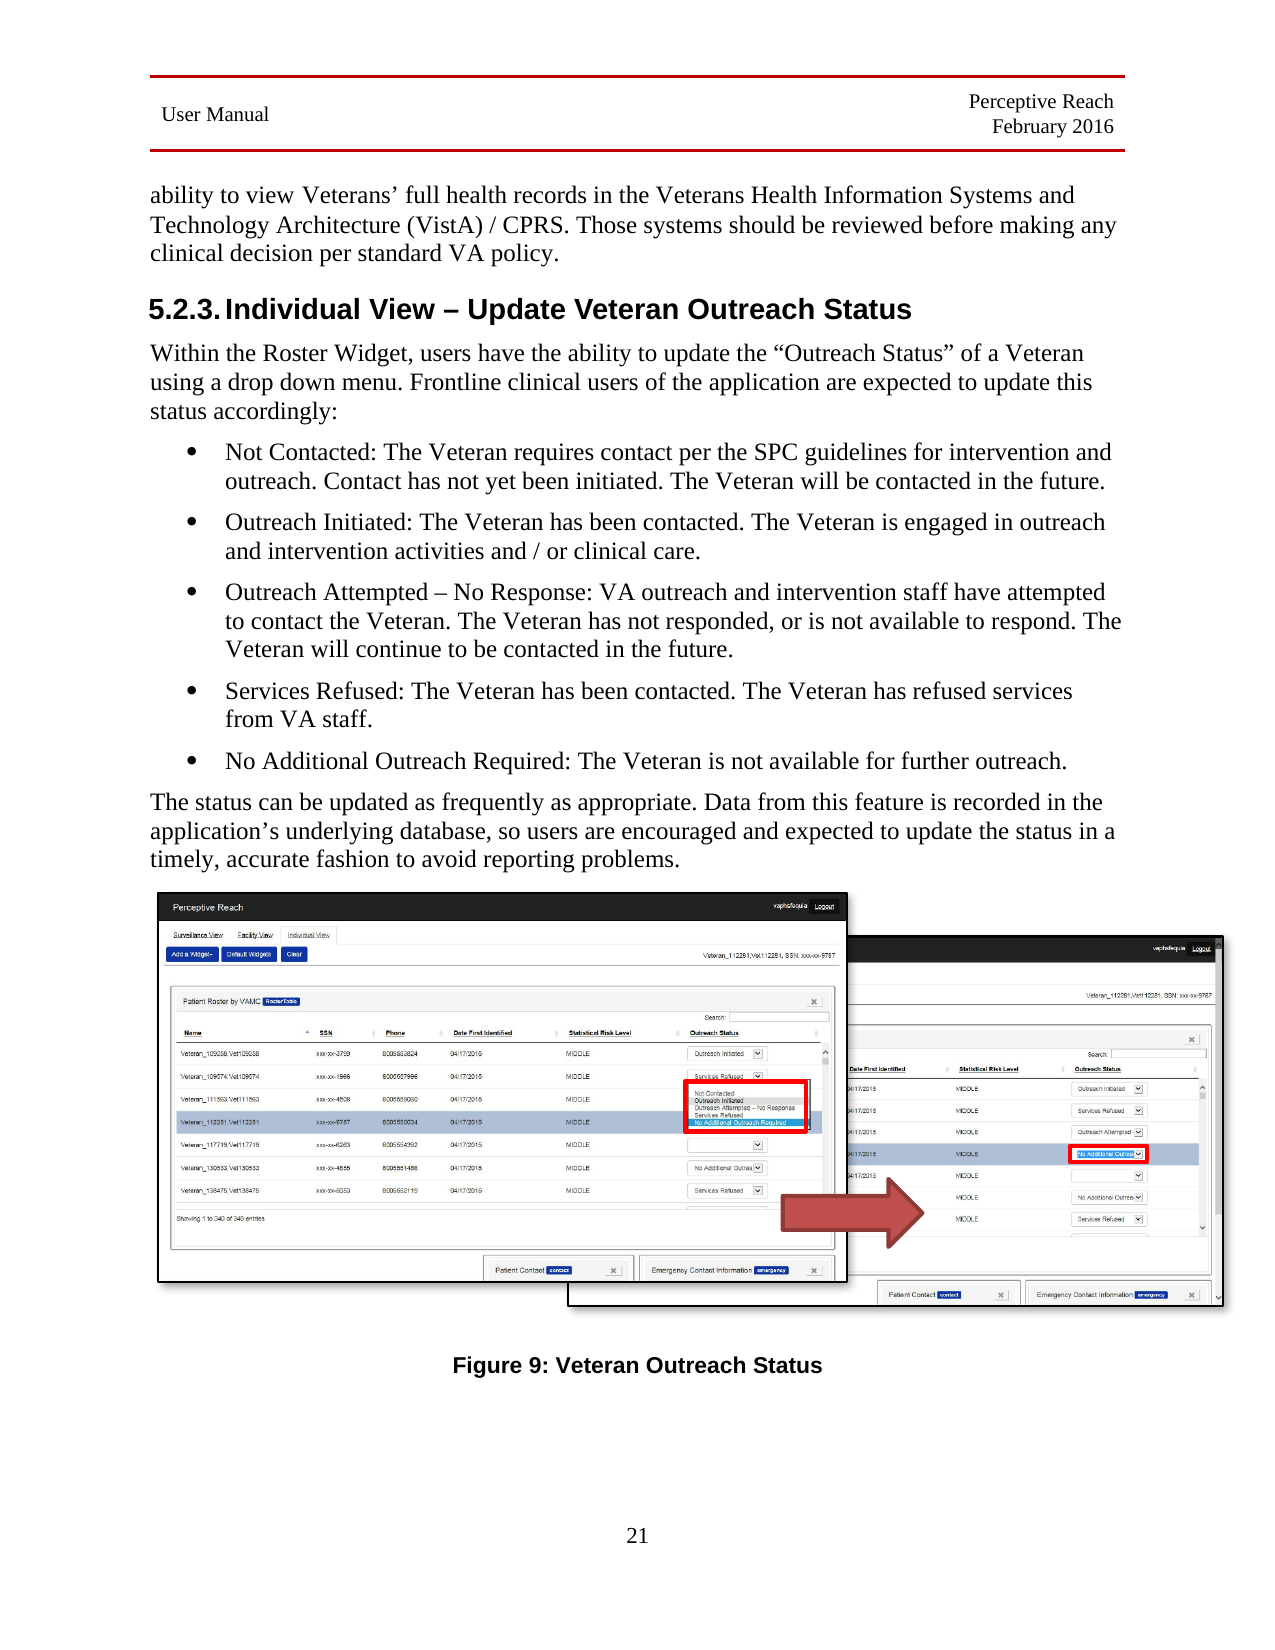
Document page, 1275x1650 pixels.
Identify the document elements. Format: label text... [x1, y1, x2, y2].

list No Additional Outreach Required: The Veteran is not available for further outreach. [187, 746, 1125, 774]
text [150, 176, 1125, 267]
subtitle Individual View – Update Veteran Outreach Status [148, 292, 1125, 326]
list Not Contacted: The Veteran requires contact per the SPC guidelines for intervention and outreach. Contact has not yet been initiated. The Veteran will be contacted in the future. [187, 437, 1125, 494]
list Outreach Initiated: The Veteran has been contacted. The Veteran is engaged in outreach and intervention activities and / or clinical care. [187, 507, 1125, 564]
picture [569, 938, 1222, 1305]
list Services Refused: The Veteran has been contacted. The Veteran has refused services from VA staff. [187, 676, 1125, 733]
text Figure 9: Veteran Outreach Status [150, 1352, 1125, 1378]
list Outreach Attempted – No Response: VA outreach and intervention staff have attempted to contact the Veteran. The Veteran has not responded, or is not available to respond. The Veteran will continue to be contacted in the future. [187, 577, 1125, 663]
text The status can be updated as frequently as appropriate. Data from this feature is recorded in the application’s underlying database, so users are encouraged and expected to update the status in a timely, accurate fashion to avoid reporting problems. [150, 787, 1125, 873]
text Within the Roster Widget, users have the ability to update the “Outreach Status” of a Veteran using a drop down menu. Frontline clinical users of the application are expected to update this status accordingly: [150, 338, 1125, 424]
picture [159, 894, 846, 1281]
